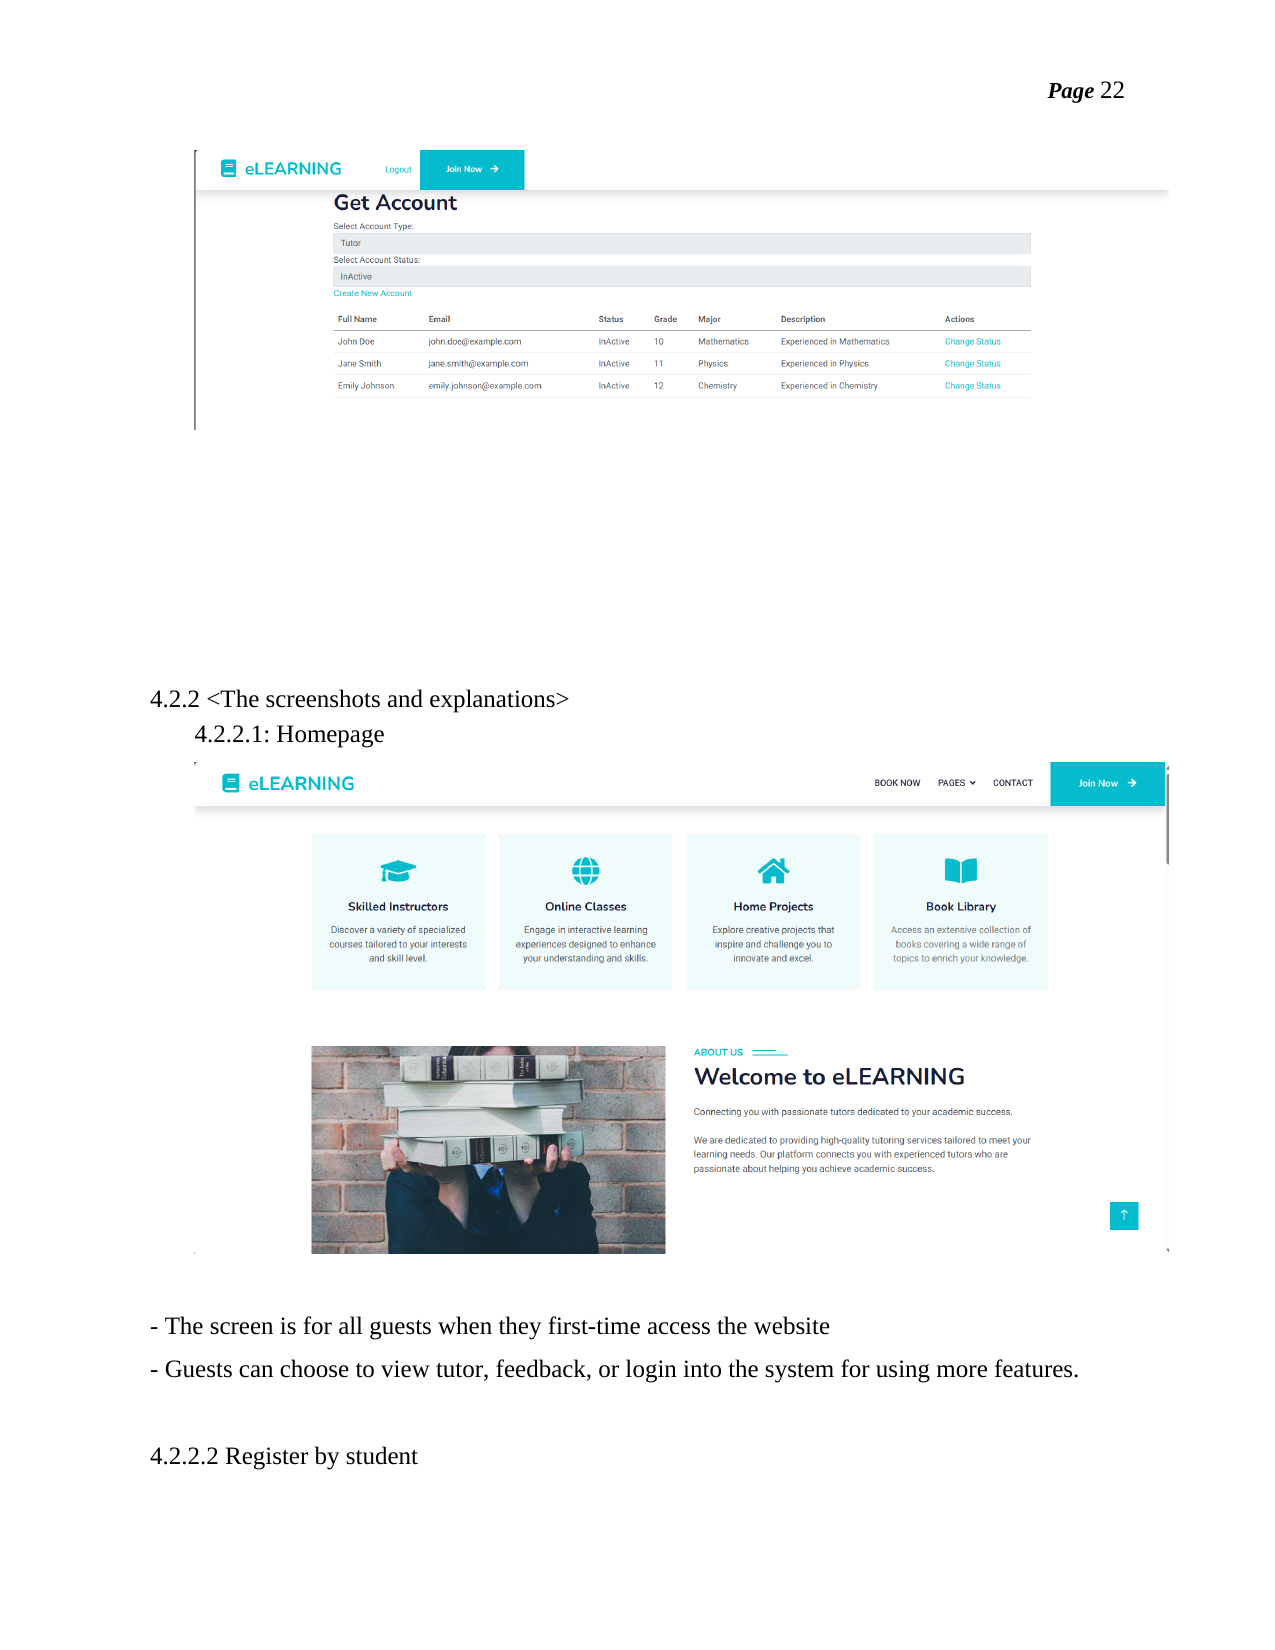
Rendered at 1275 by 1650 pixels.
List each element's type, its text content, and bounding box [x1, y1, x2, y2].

picture [194, 762, 1170, 1254]
text - Guests can choose to view tutor, feedback, or login into the system for using more features. [150, 1354, 1125, 1383]
picture [194, 150, 1170, 430]
text 4.2.2.1: Homepage [194, 719, 1125, 748]
text 4.2.2.2 Register by student [150, 1441, 1125, 1469]
subtitle 4.2.2 <The screenshots and explanations> [150, 684, 1125, 713]
text - The screen is for all guests when they first-time access the website [150, 1311, 1125, 1340]
